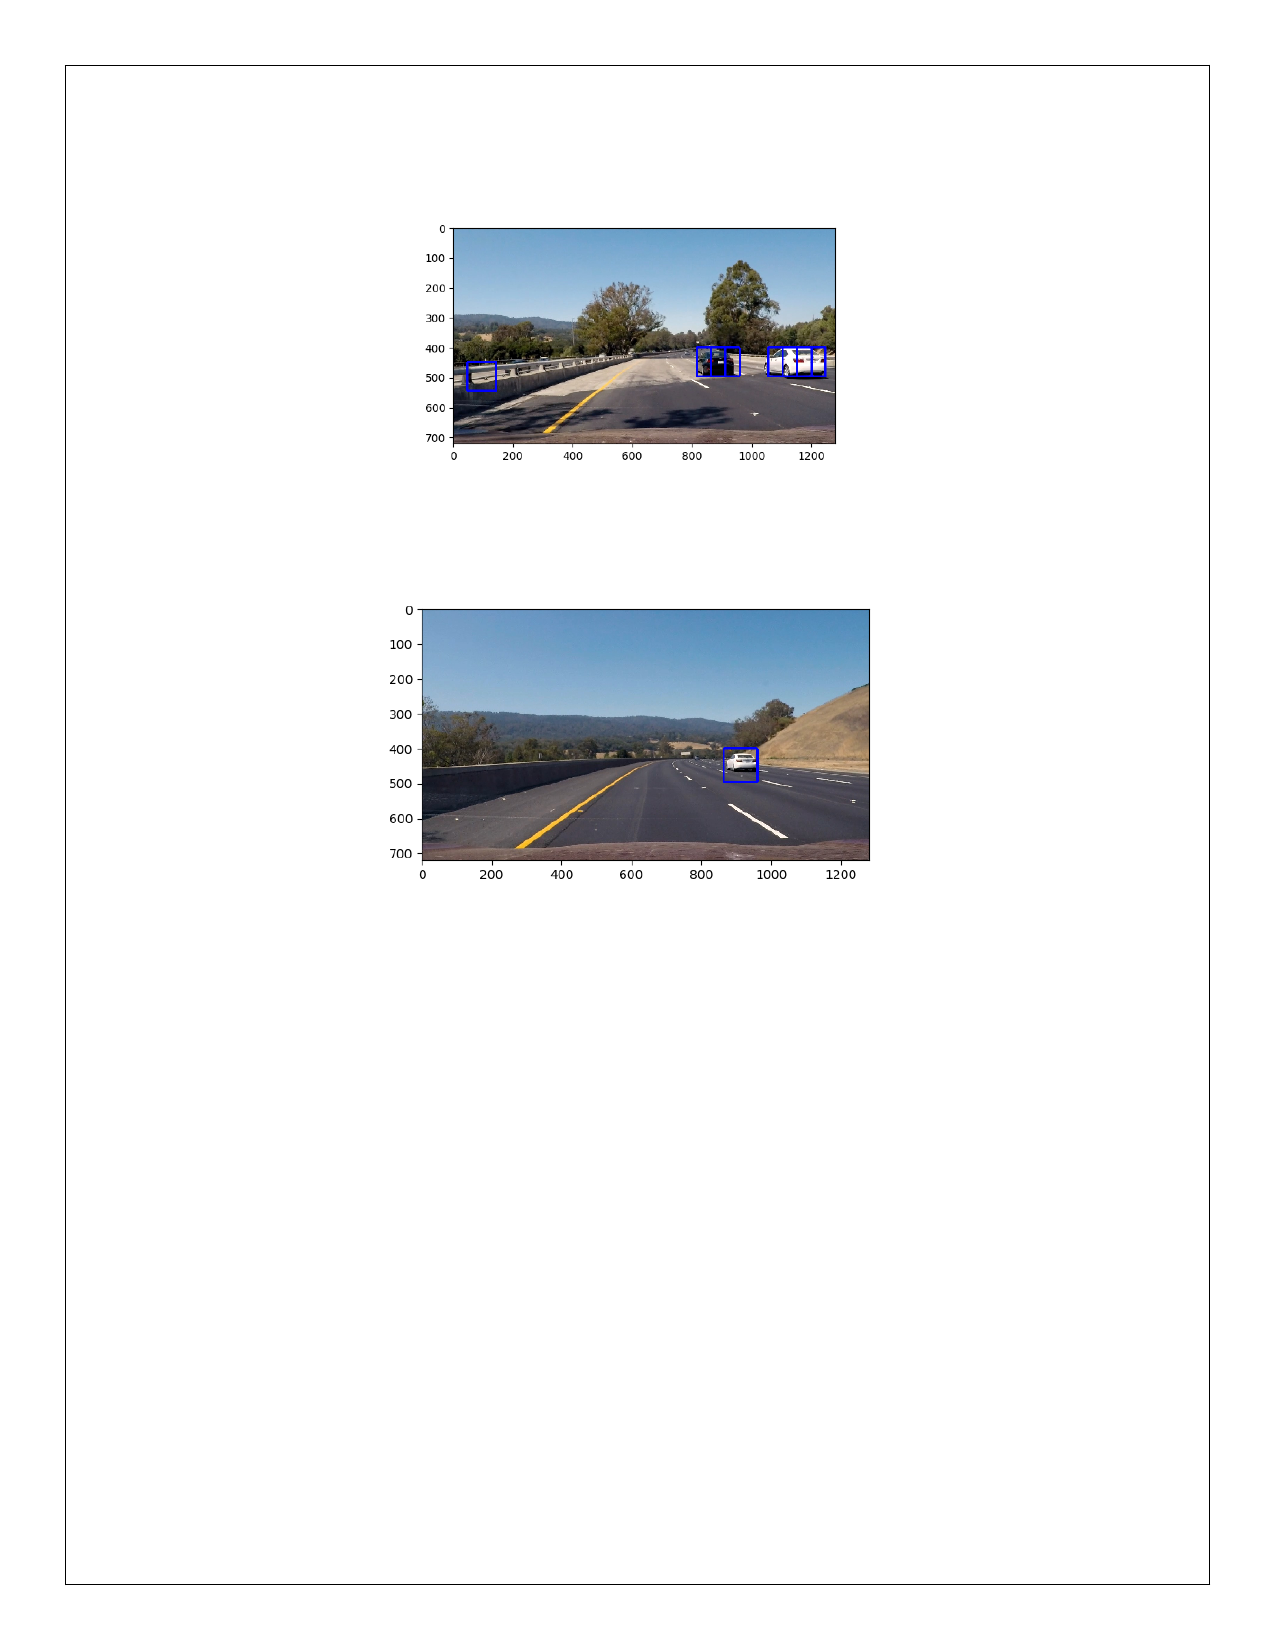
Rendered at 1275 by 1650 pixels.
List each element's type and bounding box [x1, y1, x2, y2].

picture [349, 150, 926, 947]
